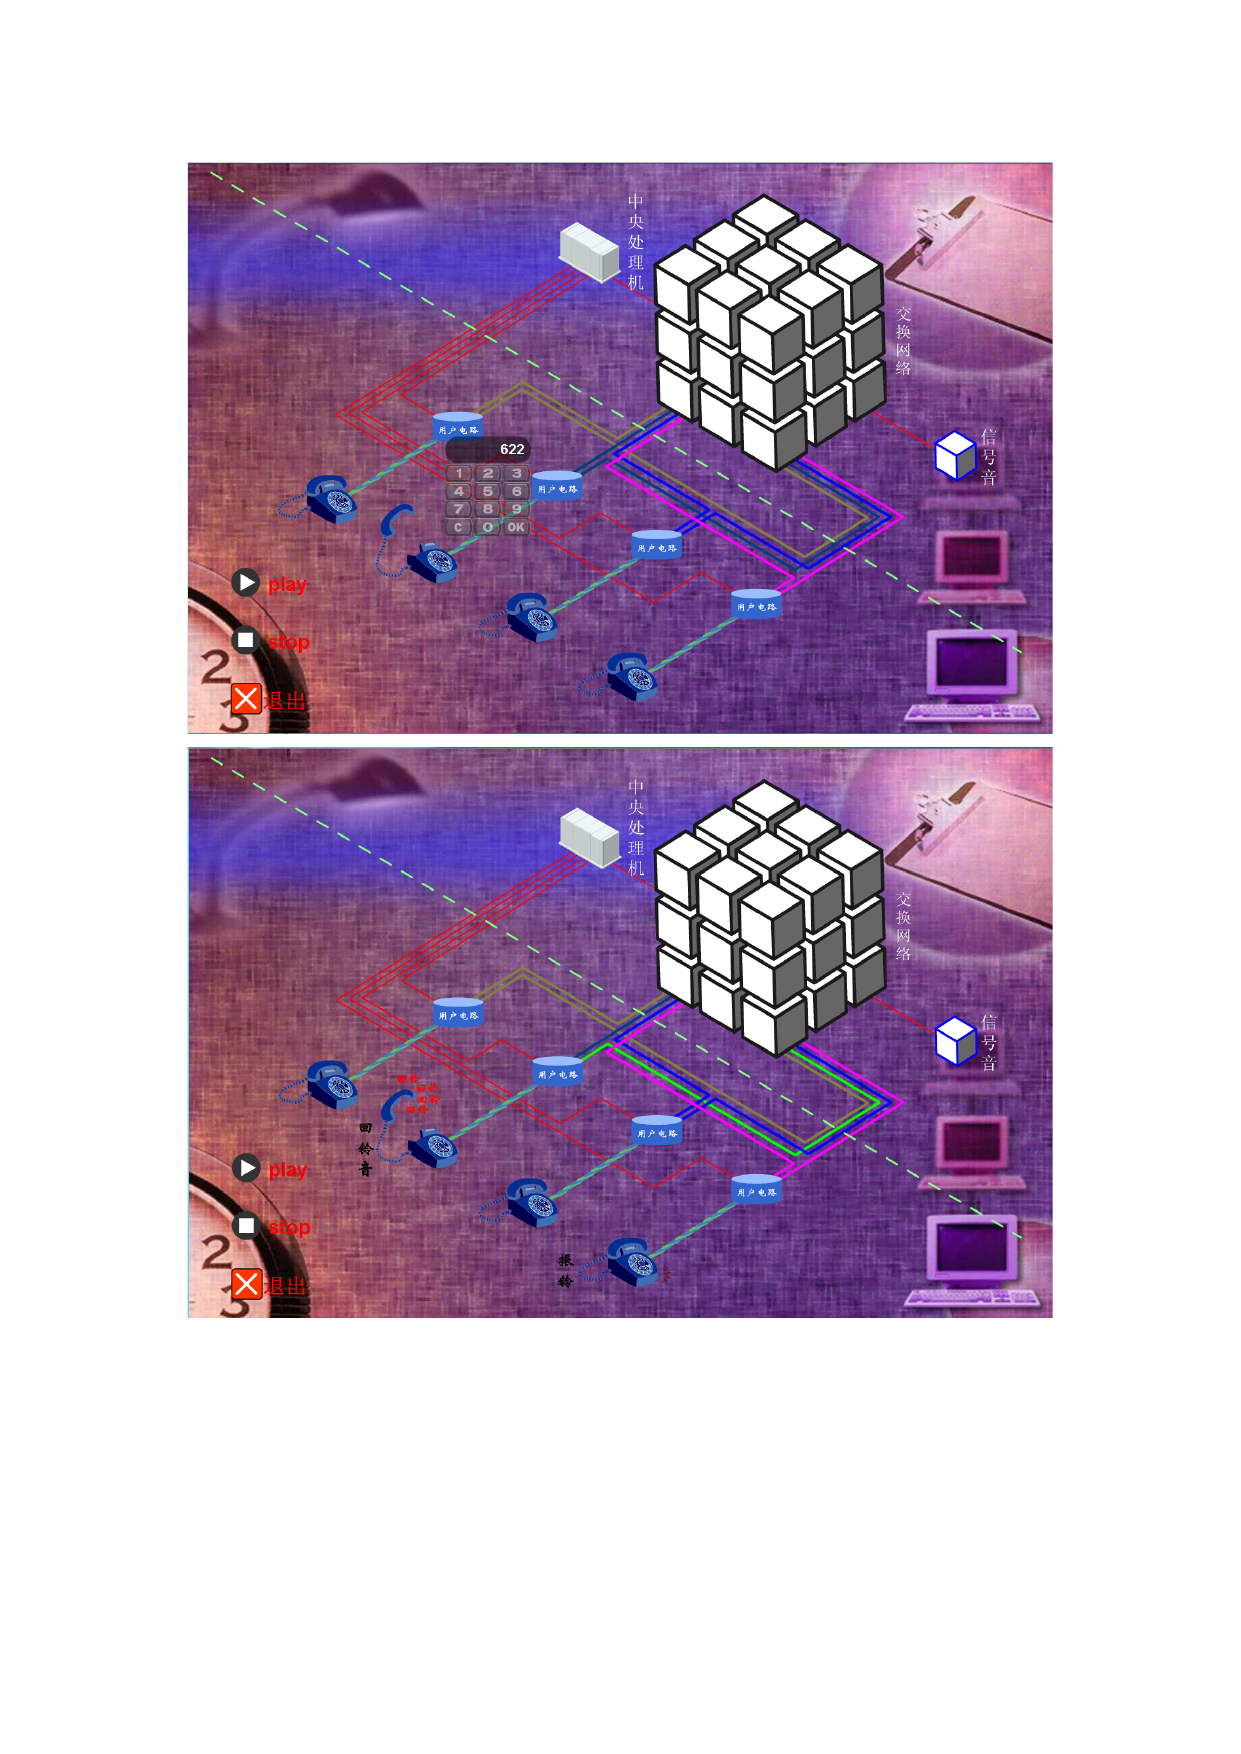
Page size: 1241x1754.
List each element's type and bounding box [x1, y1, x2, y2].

picture [187, 747, 1053, 1318]
picture [187, 162, 1053, 734]
